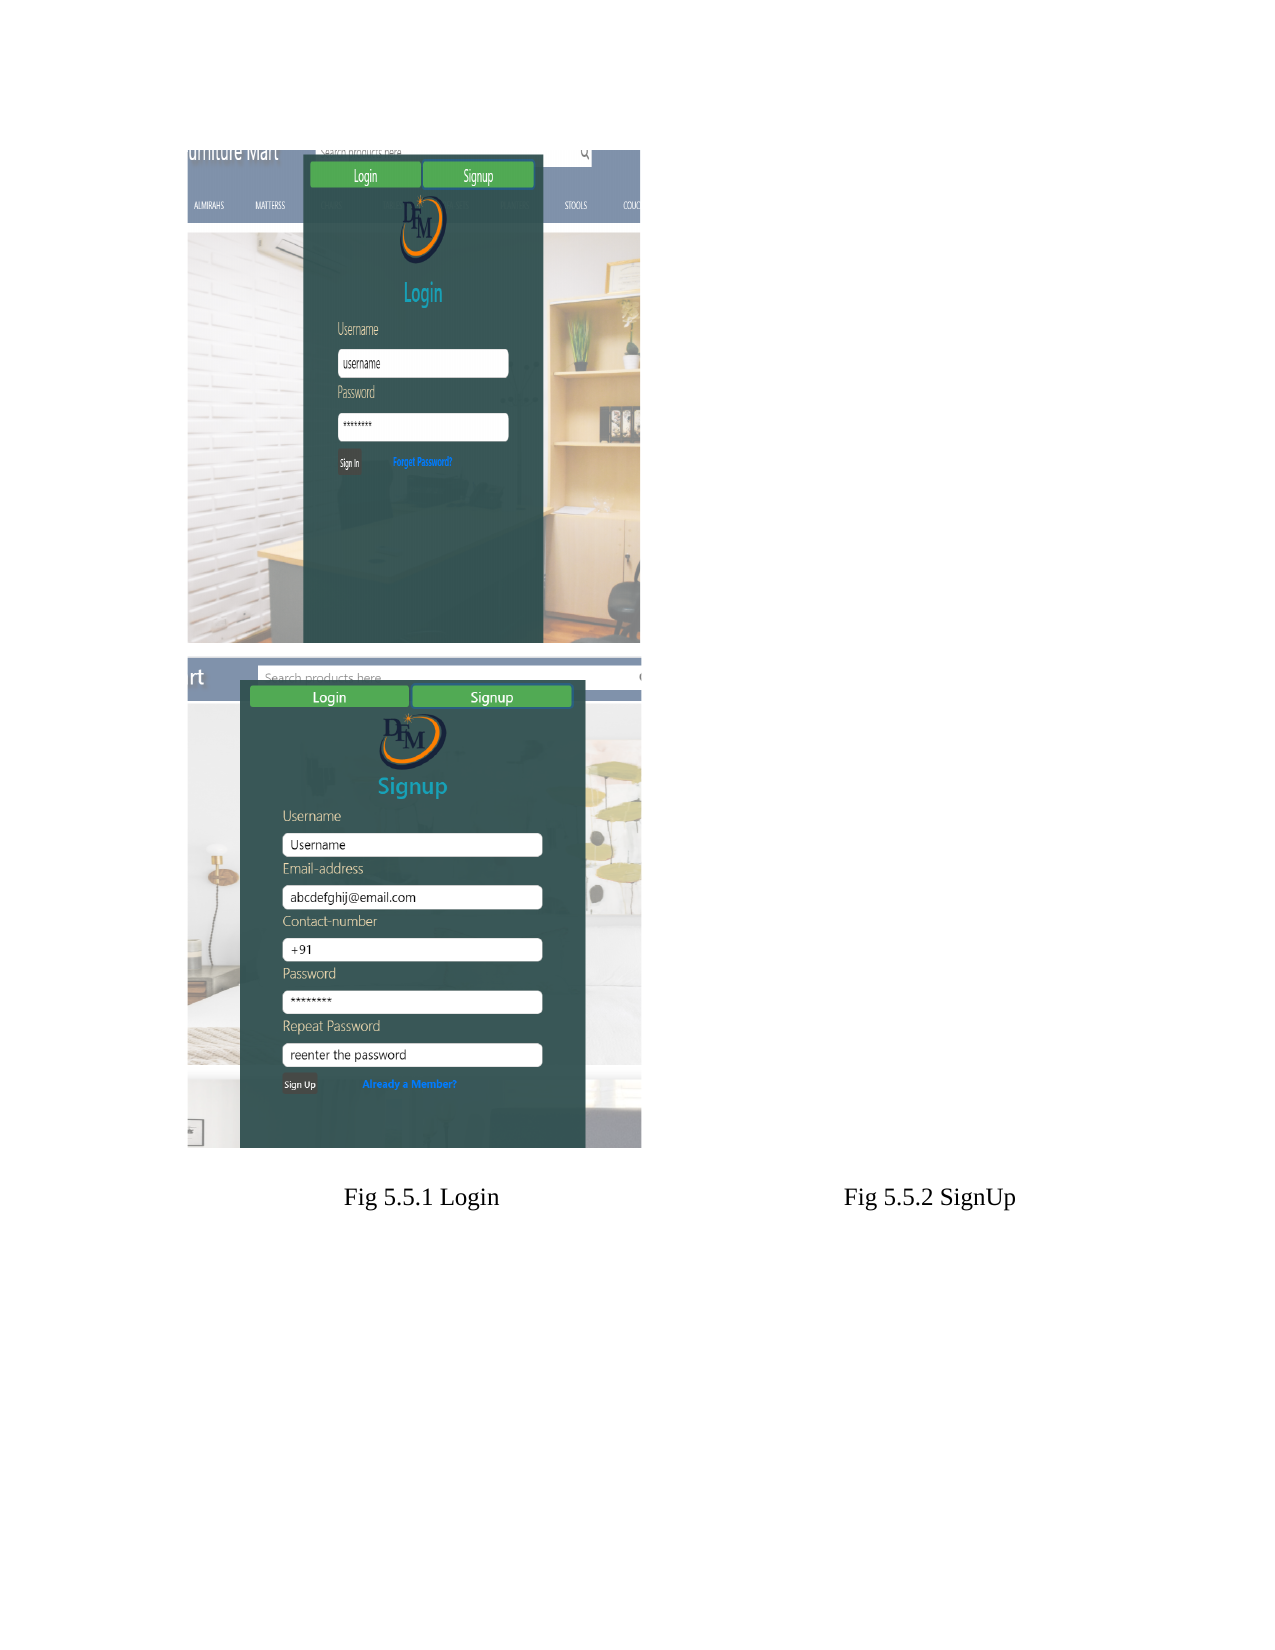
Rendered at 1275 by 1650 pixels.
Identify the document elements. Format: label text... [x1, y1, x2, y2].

picture [187, 150, 640, 643]
picture [187, 656, 642, 1148]
text Fig 5.5.1 Login Fig 5.5.2 SignUp [187, 1182, 1087, 1211]
